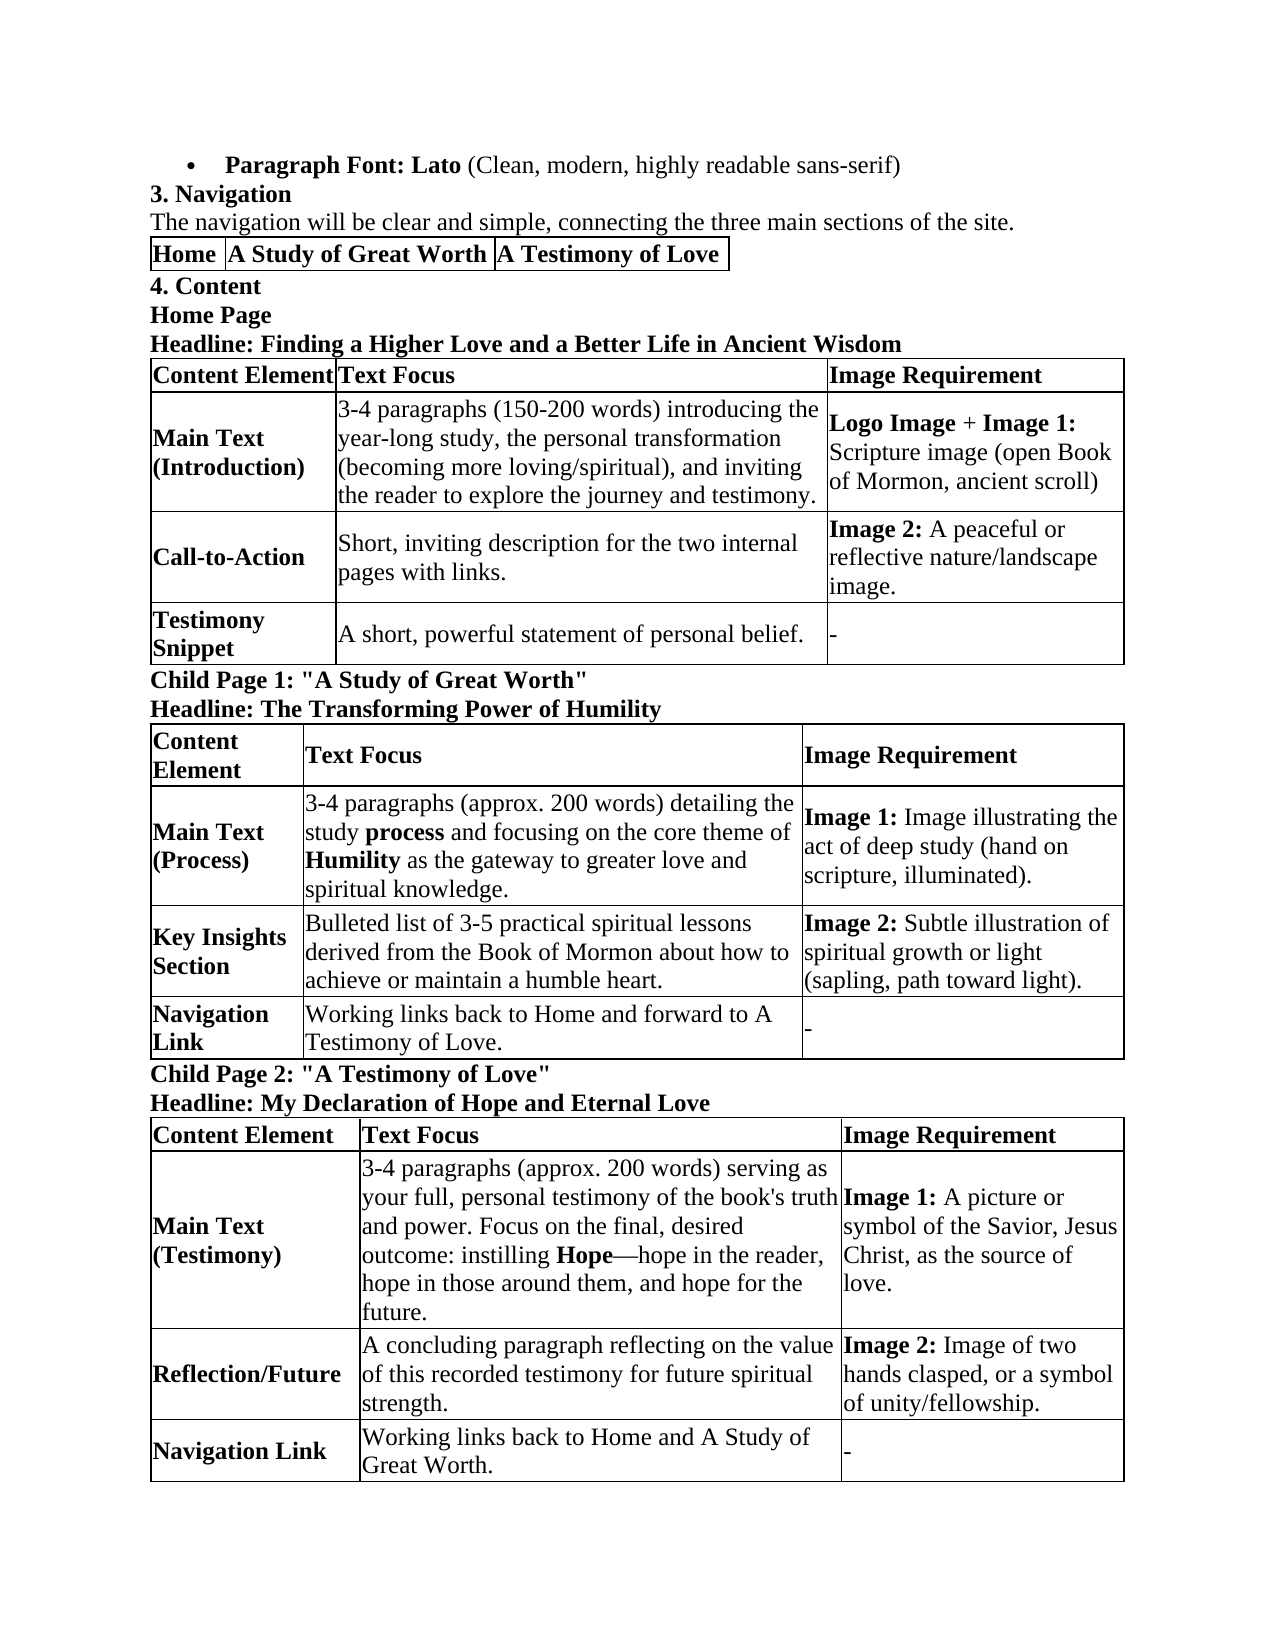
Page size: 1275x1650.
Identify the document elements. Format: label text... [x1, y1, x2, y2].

text 4. Content [150, 271, 1125, 300]
table_cell - [828, 603, 1123, 664]
table_cell Main Text (Process) [152, 787, 303, 905]
table_header Content Element [152, 725, 303, 785]
table_cell - [842, 1420, 1123, 1481]
text Child Page 2: "A Testimony of Love" [150, 1060, 1125, 1088]
text Home Page [150, 300, 1125, 329]
table_header Content Element [152, 1118, 360, 1150]
text The navigation will be clear and simple, connecting the three main sections of the site. [150, 207, 1125, 236]
table_cell 3-4 paragraphs (150-200 words) introducing the year-long study, the personal transformation (becoming more loving/spiritual), and inviting the reader to explore the journey and testimony. [337, 393, 827, 511]
table_header Text Focus [361, 1118, 841, 1150]
table_cell Main Text (Introduction) [152, 393, 335, 511]
table_cell Key Insights Section [152, 906, 303, 996]
table_cell Navigation Link [152, 997, 303, 1058]
table_cell Main Text (Testimony) [152, 1152, 359, 1327]
table_header A Study of Great Worth [226, 238, 494, 270]
text Headline: Finding a Higher Love and a Better Life in Ancient Wisdom [150, 329, 1125, 357]
table_cell Image 2: Image of two hands clasped, or a symbol of unity/fellowship. [842, 1329, 1123, 1418]
table_cell A concluding paragraph reflecting on the value of this recorded testimony for future spiritual strength. [361, 1329, 841, 1418]
table_cell Image 1: A picture or symbol of the Savior, Jesus Christ, as the source of love. [842, 1152, 1123, 1327]
table_cell Call-to-Action [152, 512, 335, 602]
table_cell Image 2: Subtle illustration of spiritual growth or light (sapling, path toward light). [803, 906, 1123, 996]
table_header Text Focus [337, 359, 827, 391]
list Paragraph Font: Lato (Clean, modern, highly readable sans-serif) [187, 150, 1125, 179]
table_cell Short, inviting description for the two internal pages with links. [337, 512, 827, 602]
table_cell A short, powerful statement of personal belief. [337, 603, 827, 664]
table_cell Working links back to Home and A Study of Great Worth. [361, 1420, 841, 1481]
table_cell Navigation Link [152, 1420, 359, 1481]
table_cell Image 1: Image illustrating the act of deep study (hand on scripture, illuminated). [803, 787, 1123, 905]
table_cell - [803, 997, 1123, 1058]
table_cell Reflection/Future [152, 1329, 359, 1418]
table_cell 3-4 paragraphs (approx. 200 words) serving as your full, personal testimony of the book's truth and power. Focus on the final, desired outcome: instilling Hope—hope in the reader, hope in those around them, and hope for the future. [361, 1152, 841, 1327]
table_header Text Focus [304, 725, 802, 785]
table_header Image Requirement [828, 359, 1123, 391]
table_cell Logo Image + Image 1: Scripture image (open Book of Mormon, ancient scroll) [828, 393, 1123, 511]
table_cell 3-4 paragraphs (approx. 200 words) detailing the study process and focusing on the core theme of Humility as the gateway to greater love and spiritual knowledge. [304, 787, 802, 905]
text 3. Navigation [150, 179, 1125, 207]
table_cell Bulleted list of 3-5 practical spiritual lessons derived from the Book of Mormon about how to achieve or maintain a humble heart. [304, 906, 802, 996]
table_header Home [152, 238, 225, 270]
table_header Image Requirement [842, 1118, 1123, 1150]
text Headline: My Declaration of Hope and Eternal Love [150, 1088, 1125, 1117]
table_cell Image 2: A peaceful or reflective nature/landscape image. [828, 512, 1123, 602]
table_header Image Requirement [803, 725, 1123, 785]
table_header A Testimony of Love [496, 238, 728, 270]
text Child Page 1: "A Study of Great Worth" [150, 665, 1125, 694]
text Headline: The Transforming Power of Humility [150, 694, 1125, 723]
table_cell Working links back to Home and forward to A Testimony of Love. [304, 997, 802, 1058]
table_header Content Element [152, 359, 335, 391]
table_cell Testimony Snippet [152, 603, 335, 664]
